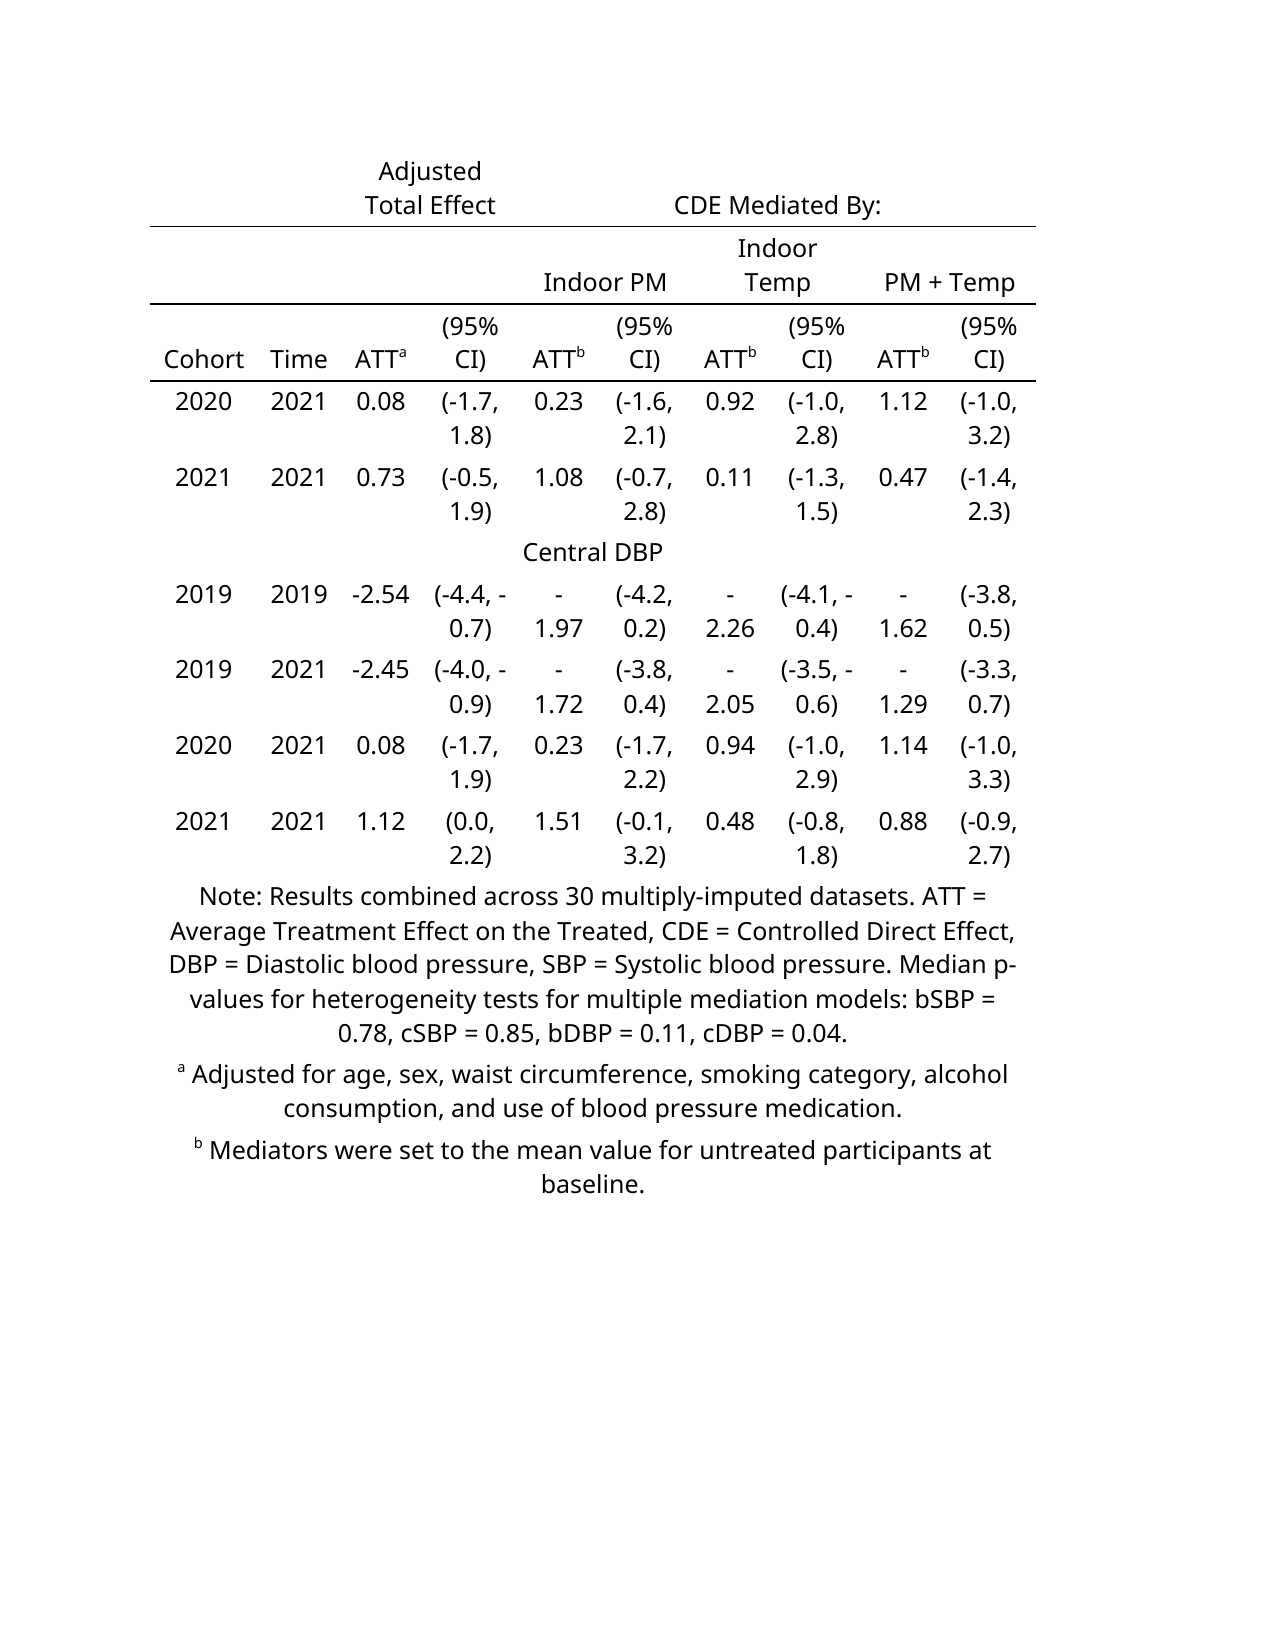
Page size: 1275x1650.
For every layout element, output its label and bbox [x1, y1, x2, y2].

table_header [139, 150, 1114, 1204]
